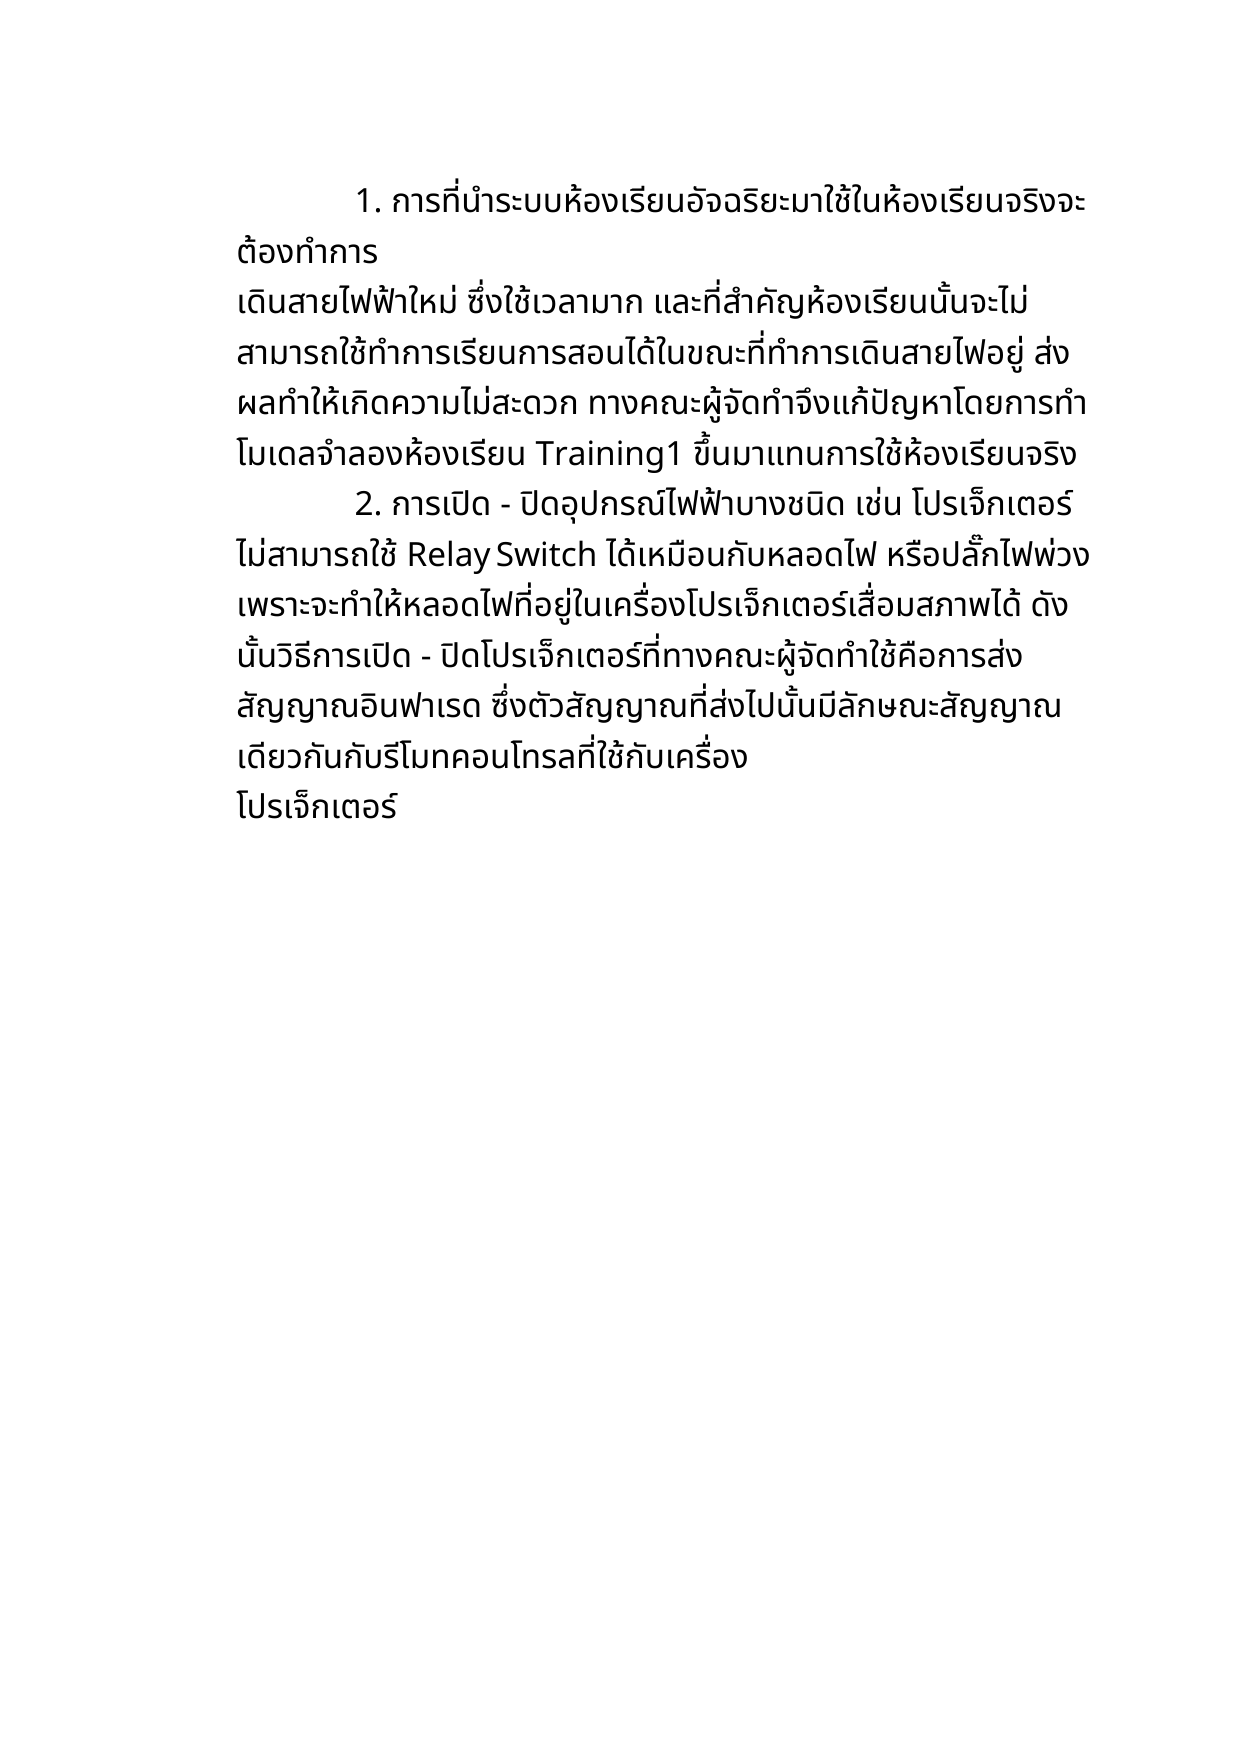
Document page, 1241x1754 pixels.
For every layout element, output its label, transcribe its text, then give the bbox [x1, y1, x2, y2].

text 1. การที่นำระบบห้องเรียนอัจฉริยะมาใช้ในห้องเรียนจริงจะต้องทำการ เดินสายไฟฟ้าใหม่ ซึ่งใช้เวลามาก และที่สำคัญห้องเรียนนั้นจะไม่สามารถใช้ทำการเรียนการสอนได้ในขณะที่ทำการเดินสายไฟอยู่ ส่งผลทำให้เกิดความไม่สะดวก ทางคณะผู้จัดทำจึงแก้ปัญหาโดยการทำโมเดลจำลองห้องเรียน Training1 ขึ้นมาแทนการใช้ห้องเรียนจริง [236, 177, 1092, 480]
text 2. การเปิด - ปิดอุปกรณ์ไฟฟ้าบางชนิด เช่น โปรเจ็กเตอร์ ไม่สามารถใช้ Relay Switch ได้เหมือนกับหลอดไฟ หรือปลั๊กไฟพ่วงเพราะจะทำให้หลอดไฟที่อยู่ในเครื่องโปรเจ็กเตอร์เสื่อมสภาพได้ ดังนั้นวิธีการเปิด - ปิดโปรเจ็กเตอร์ที่ทางคณะผู้จัดทำใช้คือการส่งสัญญาณอินฟาเรด ซึ่งตัวสัญญาณที่ส่งไปนั้นมีลักษณะสัญญาณเดียวกันกับรีโมทคอนโทรลที่ใช้กับเครื่อง โปรเจ็กเตอร์ [236, 480, 1092, 834]
